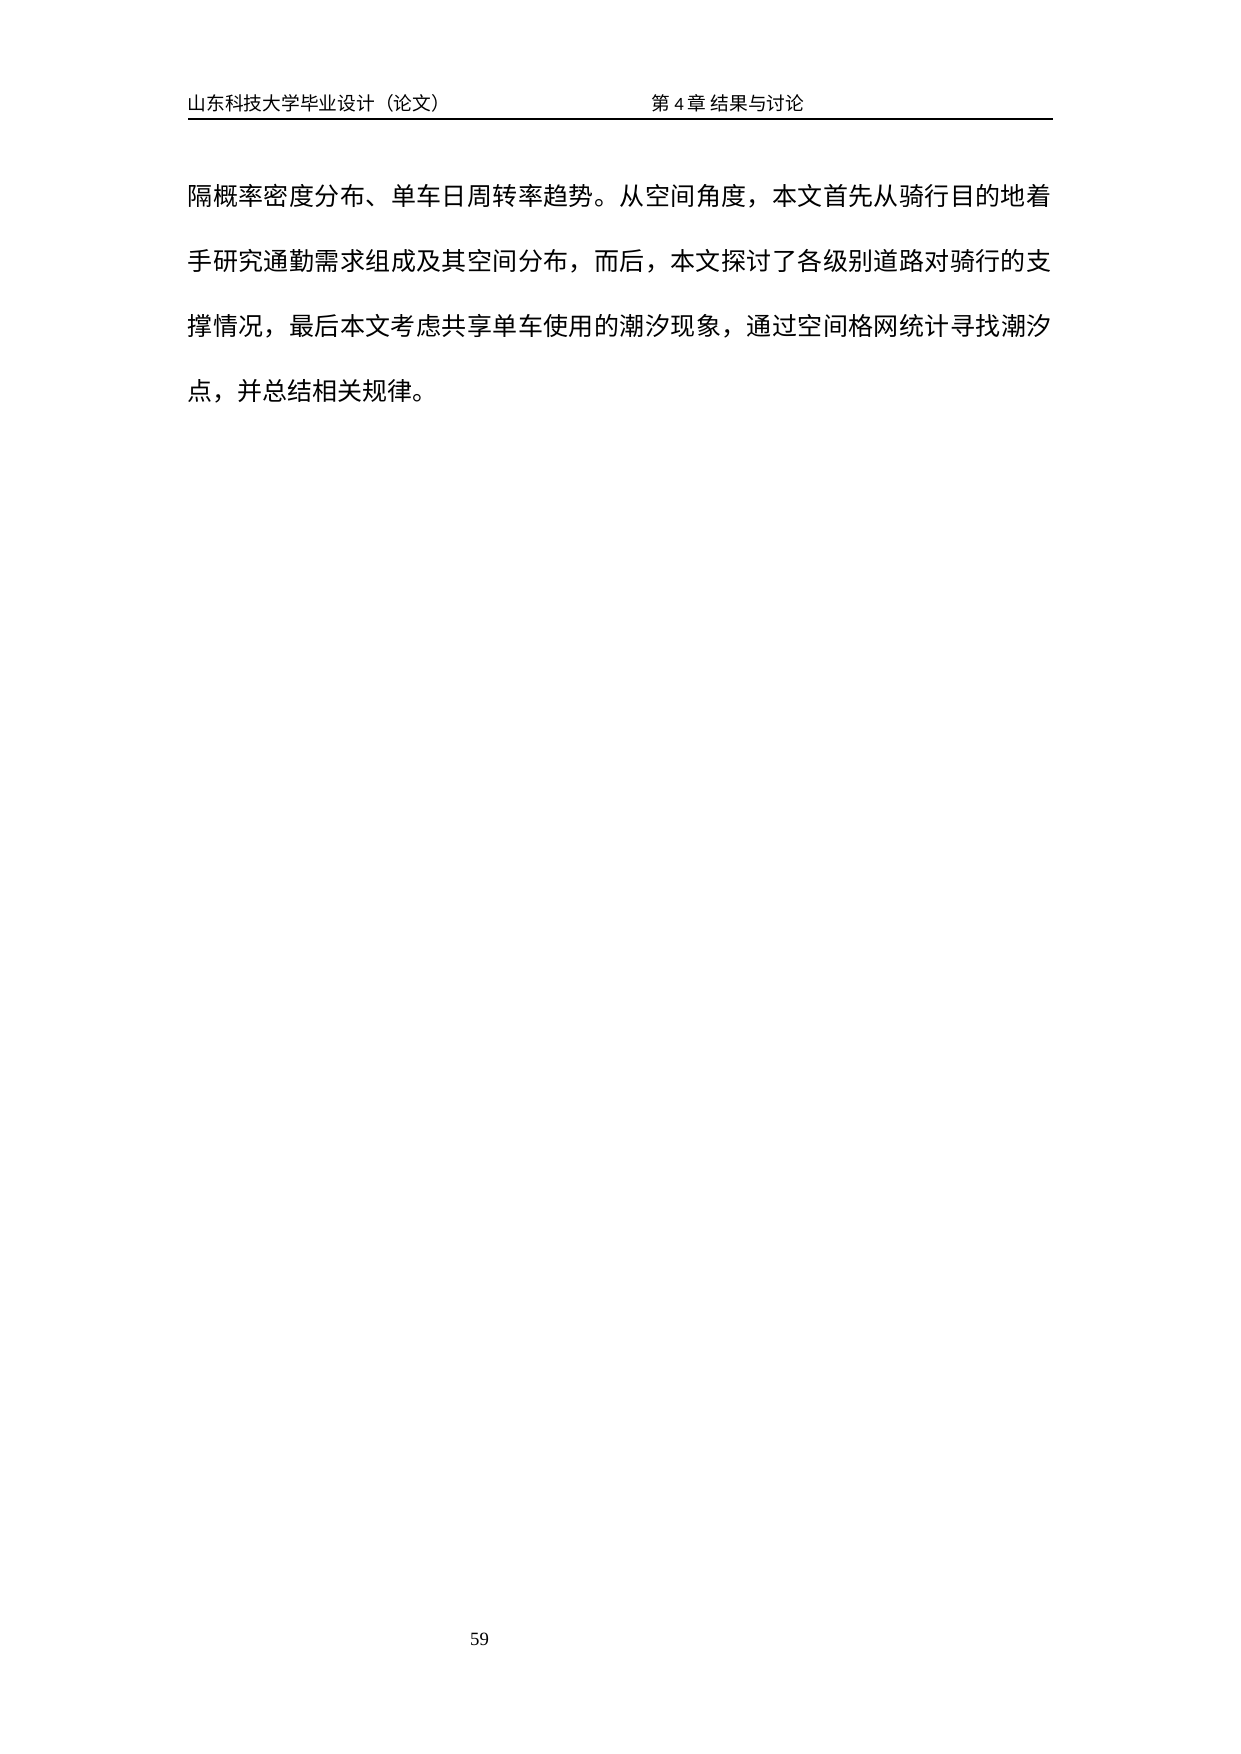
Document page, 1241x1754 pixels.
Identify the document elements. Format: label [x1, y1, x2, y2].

text [187, 162, 1053, 422]
